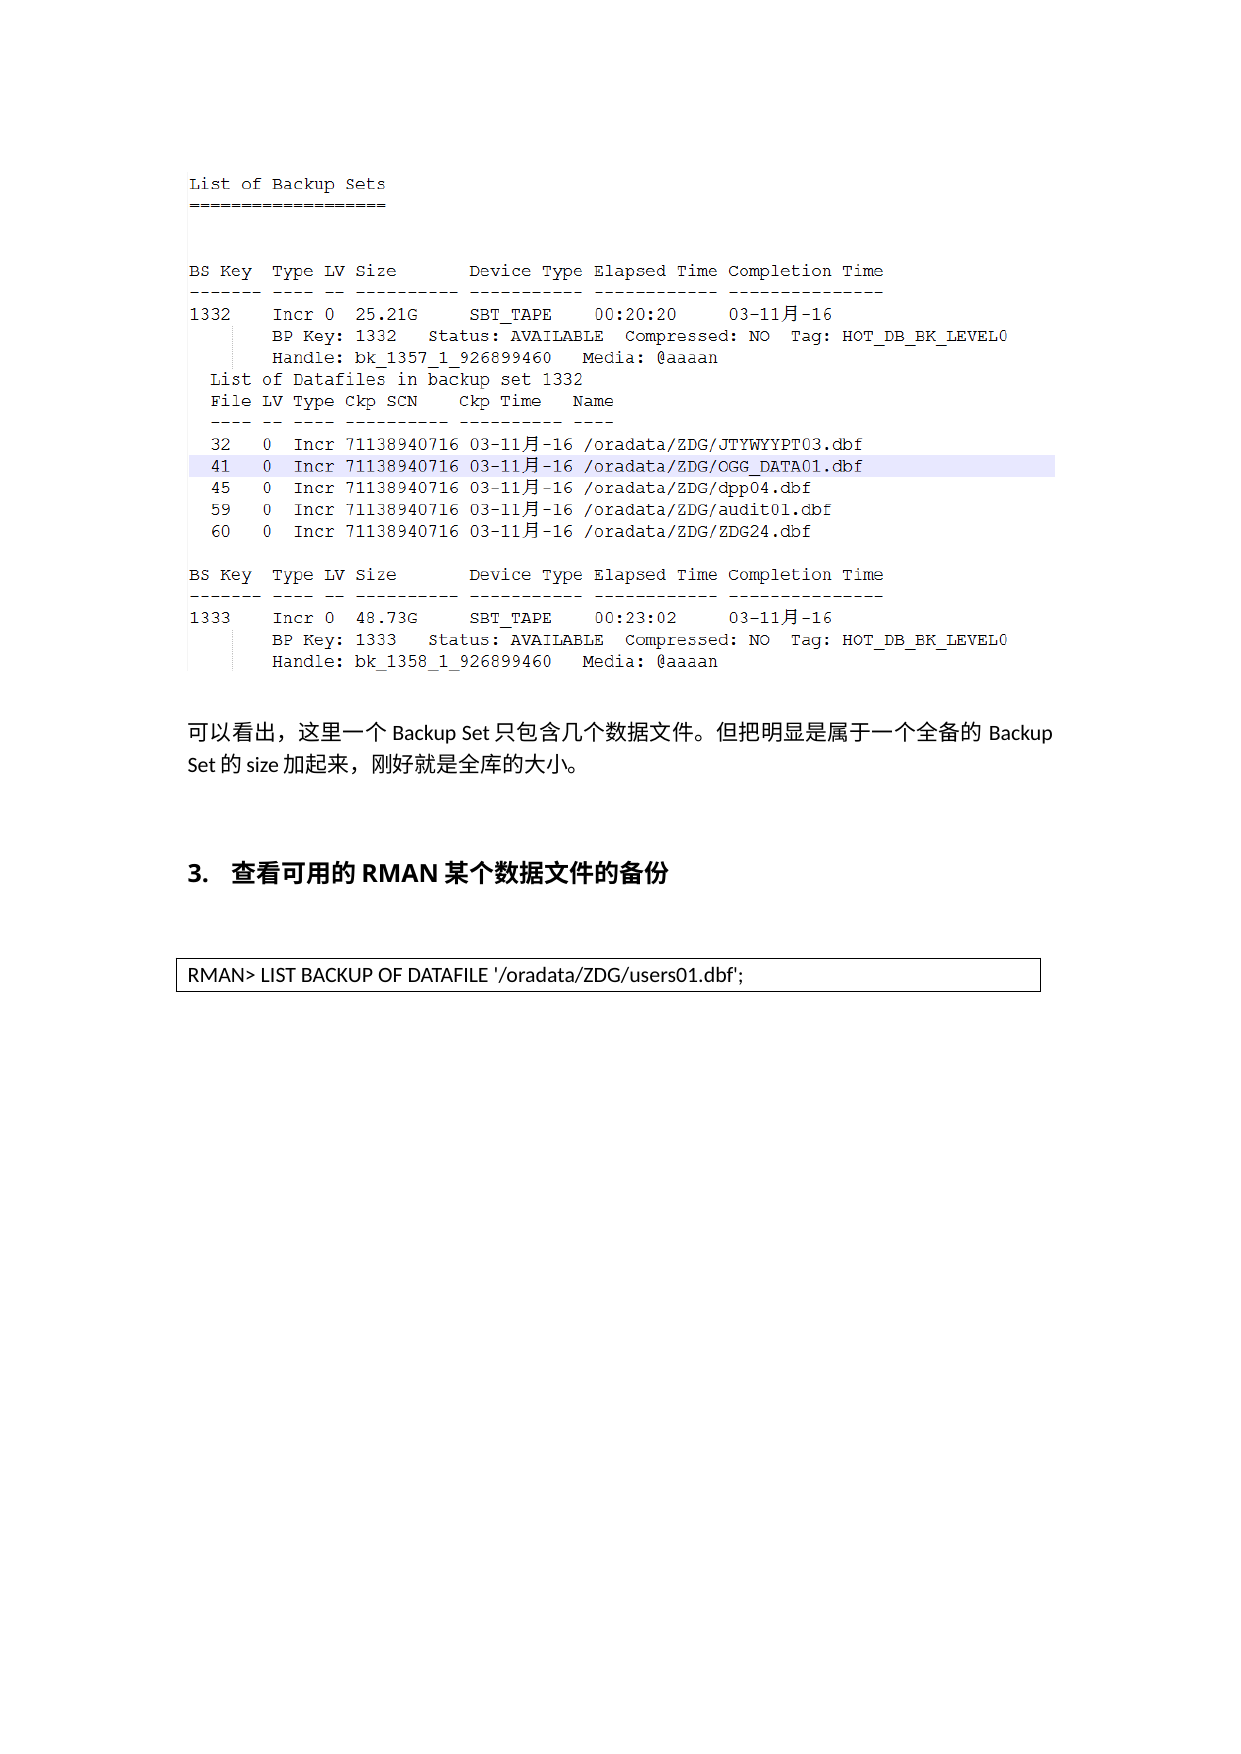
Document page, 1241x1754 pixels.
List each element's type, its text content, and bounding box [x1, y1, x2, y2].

text 可以看出，这里一个Backup Set只包含几个数据文件。但把明显是属于一个全备的Backup Set的size加起来，刚好就是全库的大小。 [187, 714, 1053, 779]
subtitle 查看可用的RMAN某个数据文件的备份 [187, 839, 1053, 904]
table_header RMAN> LIST BACKUP OF DATAFILE '/oradata/ZDG/users01.dbf'; [177, 959, 1040, 991]
picture [187, 172, 1055, 671]
